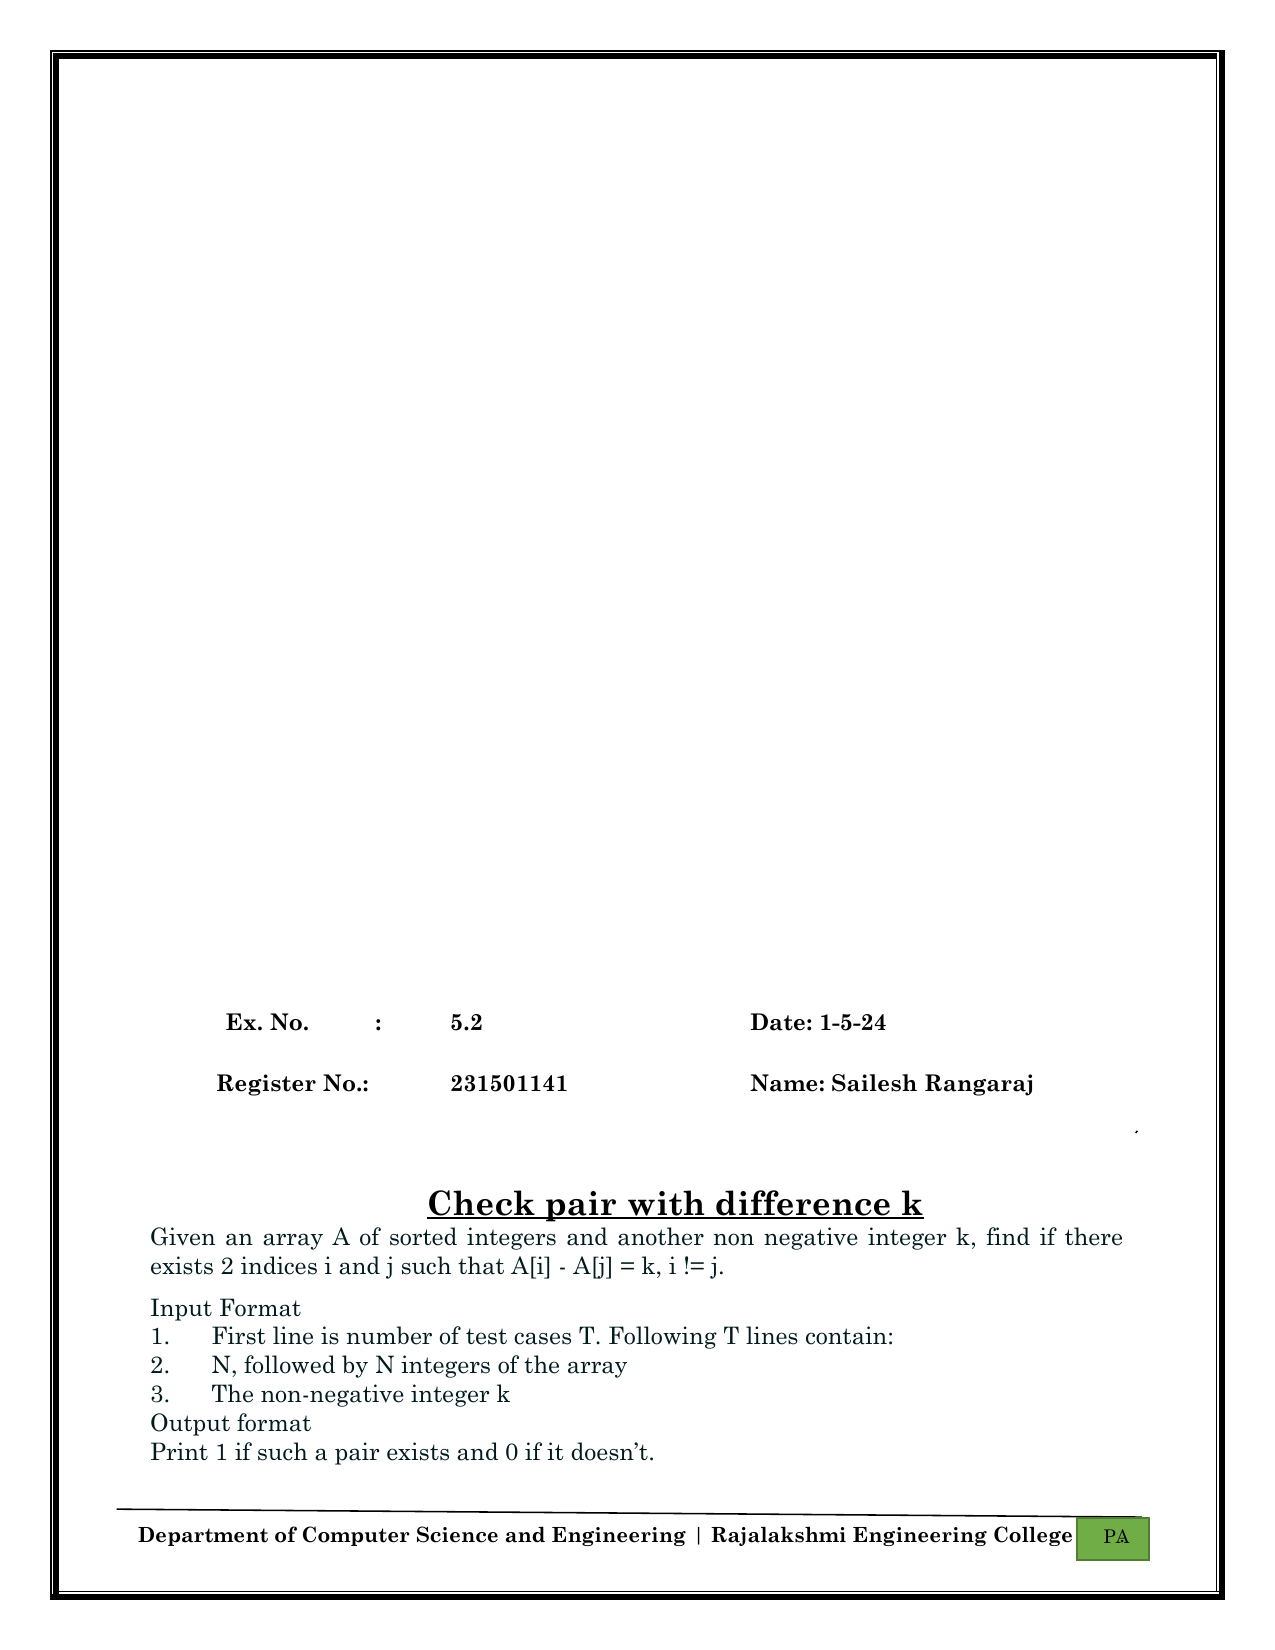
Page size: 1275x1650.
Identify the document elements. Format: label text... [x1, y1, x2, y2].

text Check pair with difference k [225, 1182, 1125, 1222]
text Print 1 if such a pair exists and 0 if it doesn’t. [150, 1437, 1125, 1465]
text Given an array A of sorted integers and another non negative integer k, find if there exists 2 indices i and j such that A[i] - A[j] = k, i != j. [150, 1222, 1125, 1280]
text Ex. No. : 5.2 Date: 1-5-24 [150, 1008, 1125, 1036]
text Register No.: 231501141 Name: Sailesh Rangaraj [150, 1068, 1125, 1096]
text 3. The non-negative integer k [150, 1379, 1125, 1408]
text Output format [150, 1408, 1125, 1437]
text Input Format [150, 1292, 1125, 1321]
text 1. First line is number of test cases T. Following T lines contain: [150, 1321, 1125, 1350]
text 2. N, followed by N integers of the array [150, 1350, 1125, 1379]
